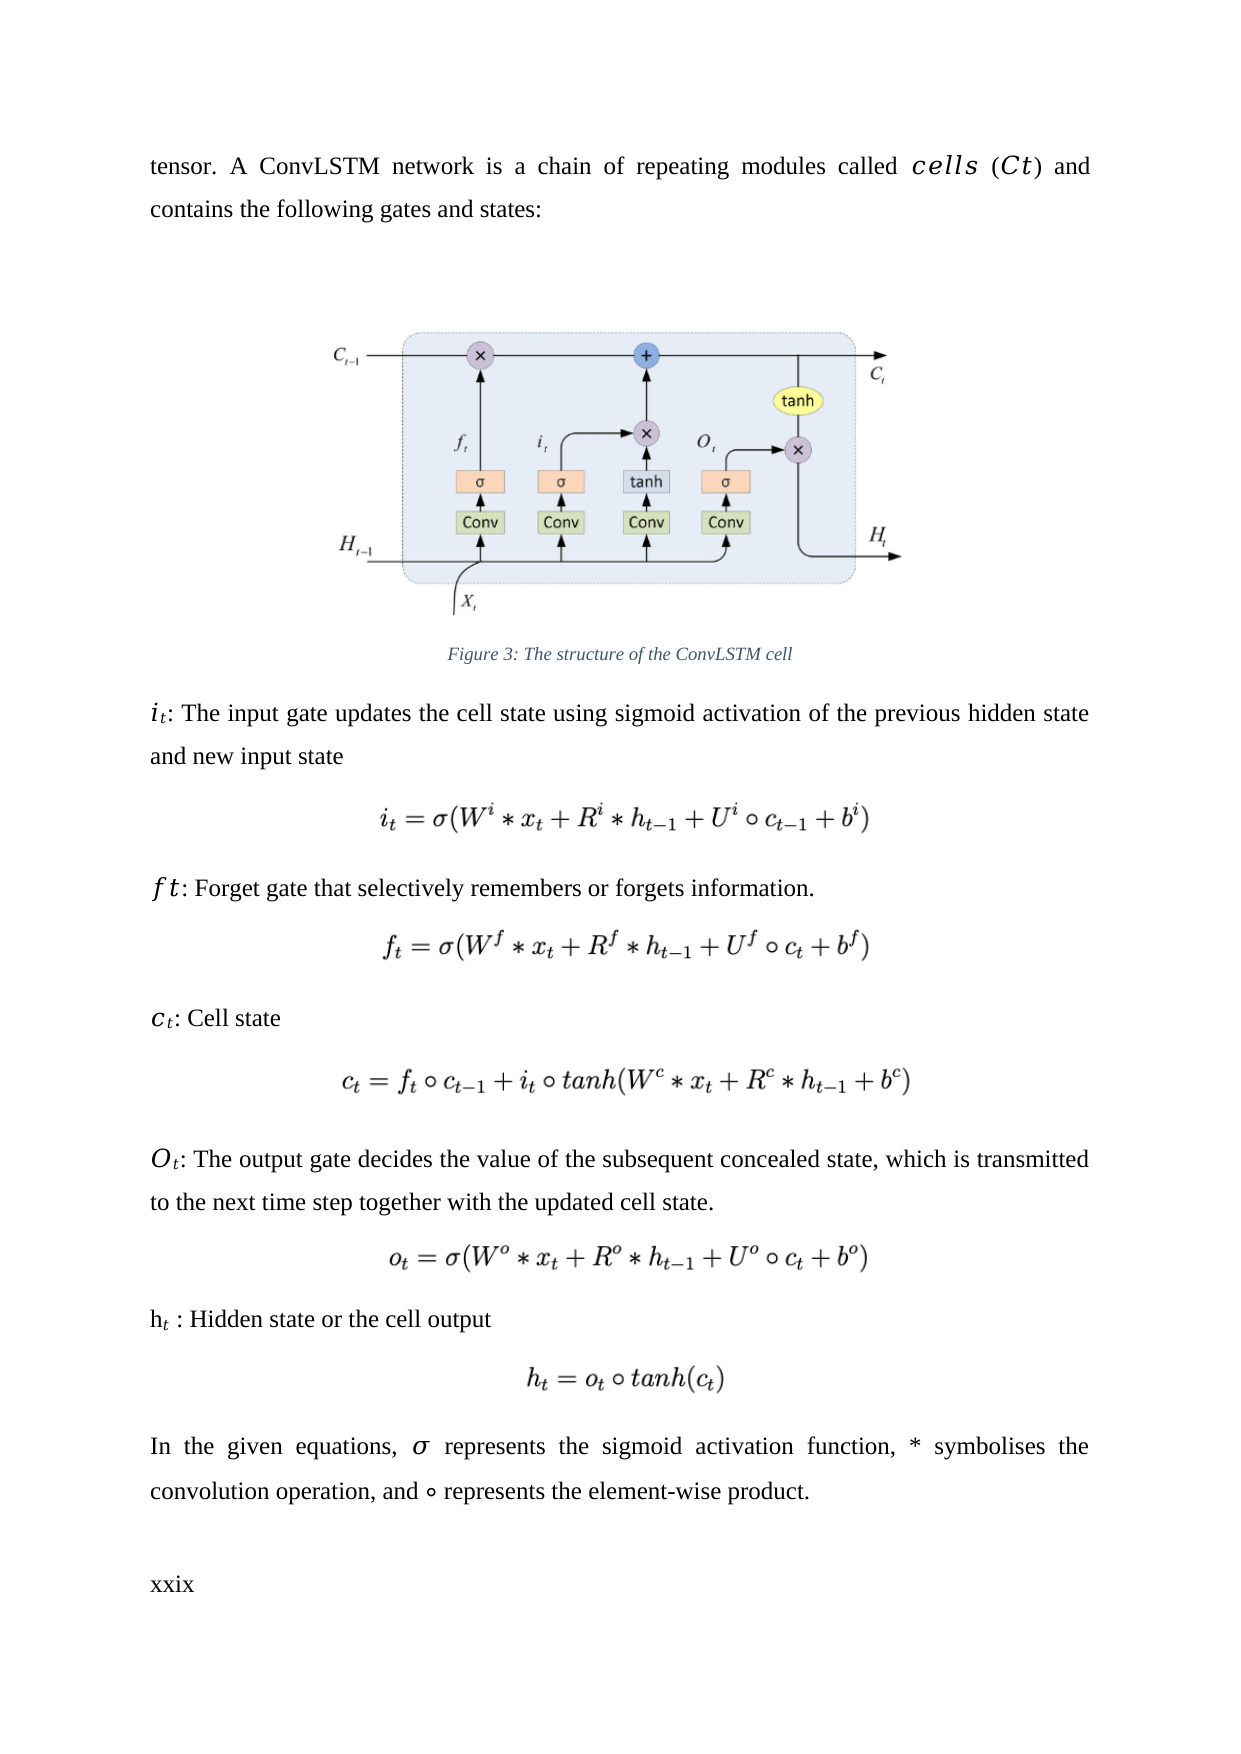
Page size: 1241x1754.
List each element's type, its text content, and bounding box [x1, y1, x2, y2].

picture [283, 305, 957, 617]
picture [370, 1242, 870, 1277]
text h𝑡 : Hidden state or the cell output [150, 1303, 1090, 1333]
text In the given equations, 𝜎 represents the sigmoid activation function, * symbolises the convolution operation, and ∘ represents the element-wise product. [150, 1429, 1090, 1505]
picture [512, 1361, 728, 1403]
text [150, 150, 1090, 223]
text 𝑂𝑡: The output gate decides the value of the subsequent concealed state, which is transmitted to the next time step together with the updated cell state. [150, 1143, 1090, 1216]
picture [362, 796, 878, 845]
text 𝑐𝑡: Cell state [150, 1002, 1090, 1032]
picture [323, 1059, 917, 1116]
text 𝑖𝑡: The input gate updates the cell state using sigmoid activation of the previous hidden state and new input state [150, 696, 1090, 769]
text 𝑓𝑡: Forget gate that selectively remembers or forgets information. [150, 871, 1090, 901]
picture [367, 929, 874, 975]
